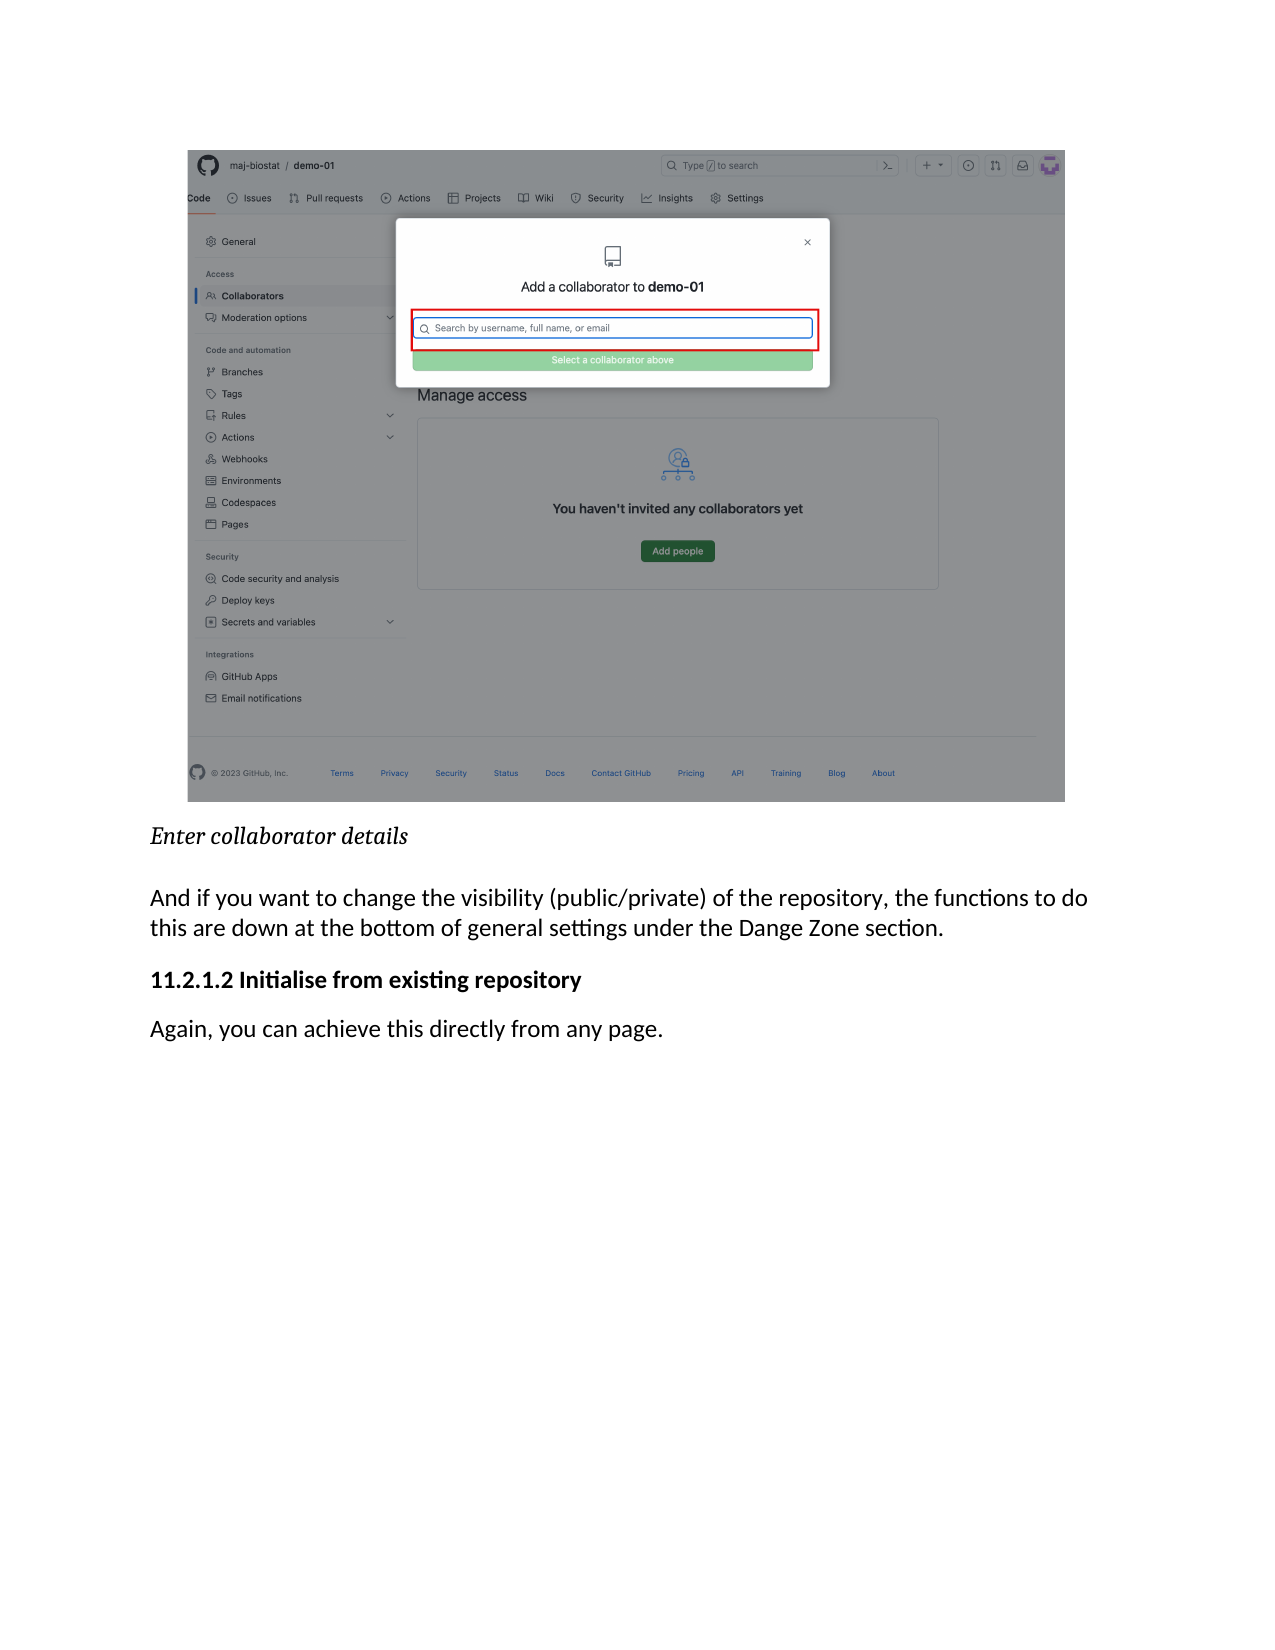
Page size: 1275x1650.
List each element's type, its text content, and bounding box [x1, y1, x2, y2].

text And if you want to change the visibility (public/private) of the repository, the functions to do this are down at the bottom of general settings under the Dange Zone section. [150, 882, 1125, 943]
picture [187, 150, 1065, 802]
subtitle 11.2.1.2 Initialise from existing repository [150, 964, 1125, 994]
table_header Enter collaborator details [139, 150, 1114, 863]
text Again, you can achieve this directly from any page. [150, 1013, 1125, 1044]
